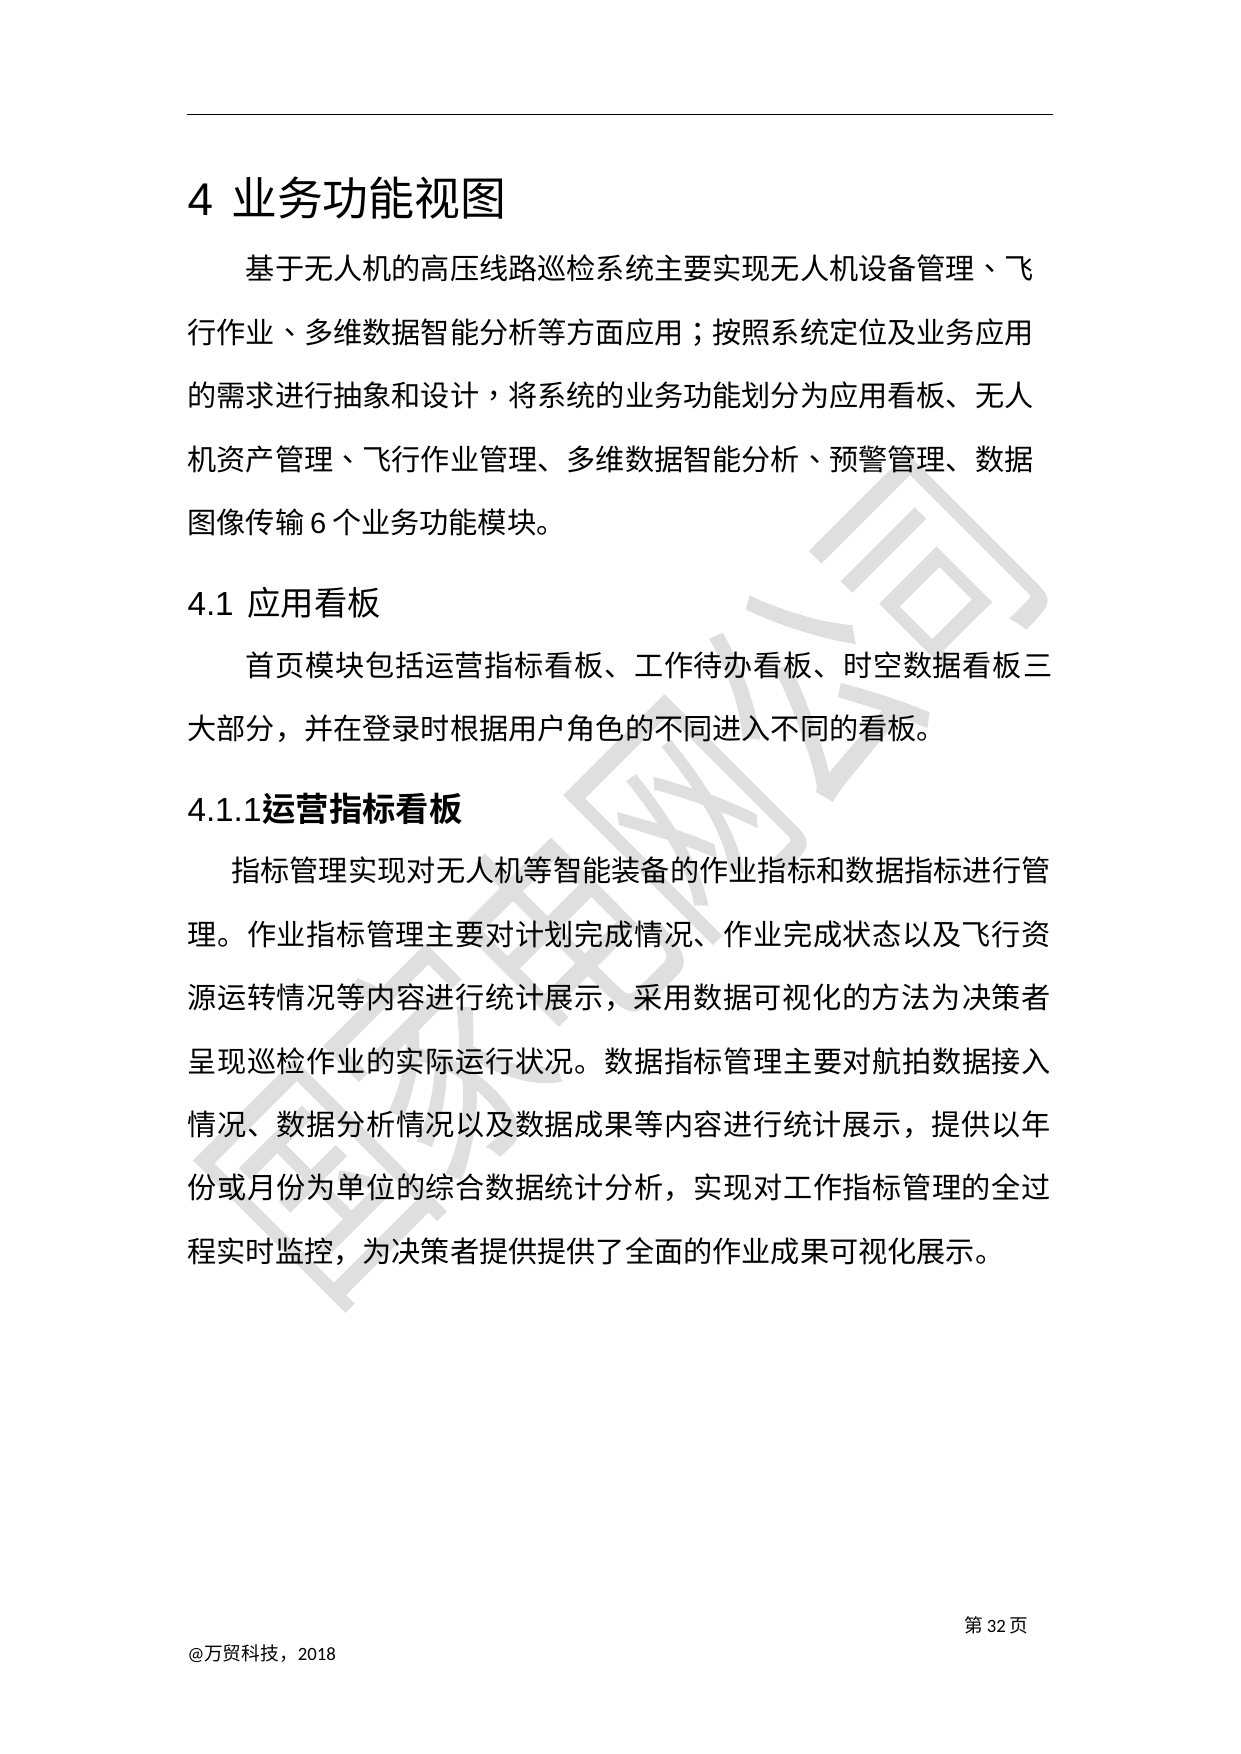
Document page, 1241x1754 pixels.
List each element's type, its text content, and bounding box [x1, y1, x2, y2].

text 基于无人机的高压线路巡检系统主要实现无人机设备管理、飞行作业、多维数据智能分析等方面应用；按照系统定位及业务应用的需求进行抽象和设计，将系统的业务功能划分为应用看板、无人机资产管理、飞行作业管理、多维数据智能分析、预警管理、数据图像传输6个业务功能模块。 [187, 246, 1053, 542]
subtitle 运营指标看板 [187, 786, 1053, 831]
text 首页模块包括运营指标看板、工作待办看板、时空数据看板三大部分，并在登录时根据用户角色的不同进入不同的看板。 [187, 642, 1053, 748]
text 指标管理实现对无人机等智能装备的作业指标和数据指标进行管理。作业指标管理主要对计划完成情况、作业完成状态以及飞行资源运转情况等内容进行统计展示，采用数据可视化的方法为决策者呈现巡检作业的实际运行状况。数据指标管理主要对航拍数据接入情况、数据分析情况以及数据成果等内容进行统计展示，提供以年份或月份为单位的综合数据统计分析，实现对工作指标管理的全过程实时监控，为决策者提供提供了全面的作业成果可视化展示。 [187, 848, 1053, 1271]
subtitle 业务功能视图 [187, 167, 1053, 229]
subtitle 应用看板 [187, 580, 1053, 626]
